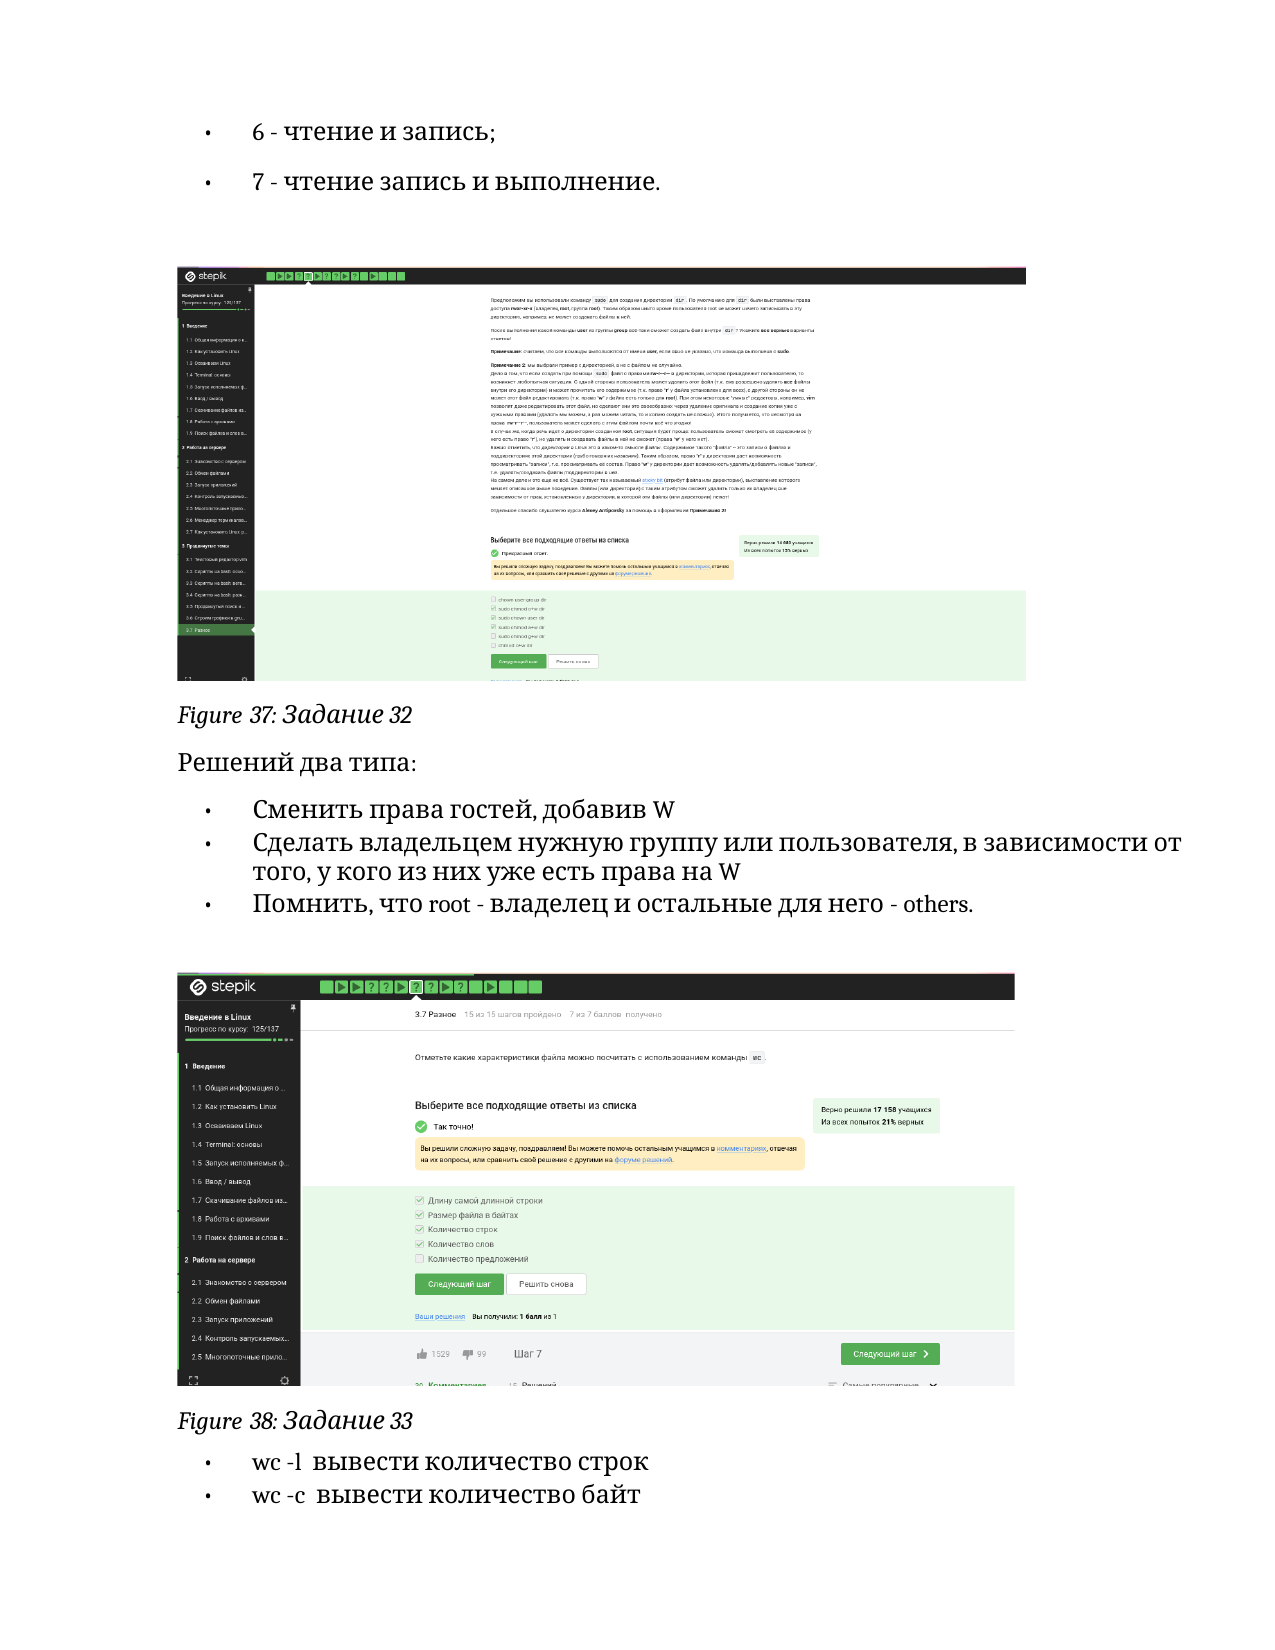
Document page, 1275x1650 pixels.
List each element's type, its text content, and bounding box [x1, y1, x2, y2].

list wc -c вывести количество байт [202, 1481, 1186, 1509]
list 6 - чтение и запись; [202, 118, 1186, 147]
text Figure 38: Задание 33 [177, 1407, 1186, 1436]
picture [177, 972, 1015, 1386]
list Сменить права гостей, добавив W [202, 796, 1186, 825]
list Сделать владельцем нужную группу или пользователя, в зависимости от того, у кого из них уже есть права на W [202, 829, 1186, 886]
text Решений два типа: [177, 749, 1186, 778]
list wc -l вывести количество строк [202, 1448, 1186, 1477]
text Figure 37: Задание 32 [177, 701, 1186, 730]
list Помнить, что root - владелец и остальные для него - others. [202, 890, 1186, 919]
list 7 - чтение запись и выполнение. [202, 168, 1186, 196]
picture [177, 266, 1026, 681]
